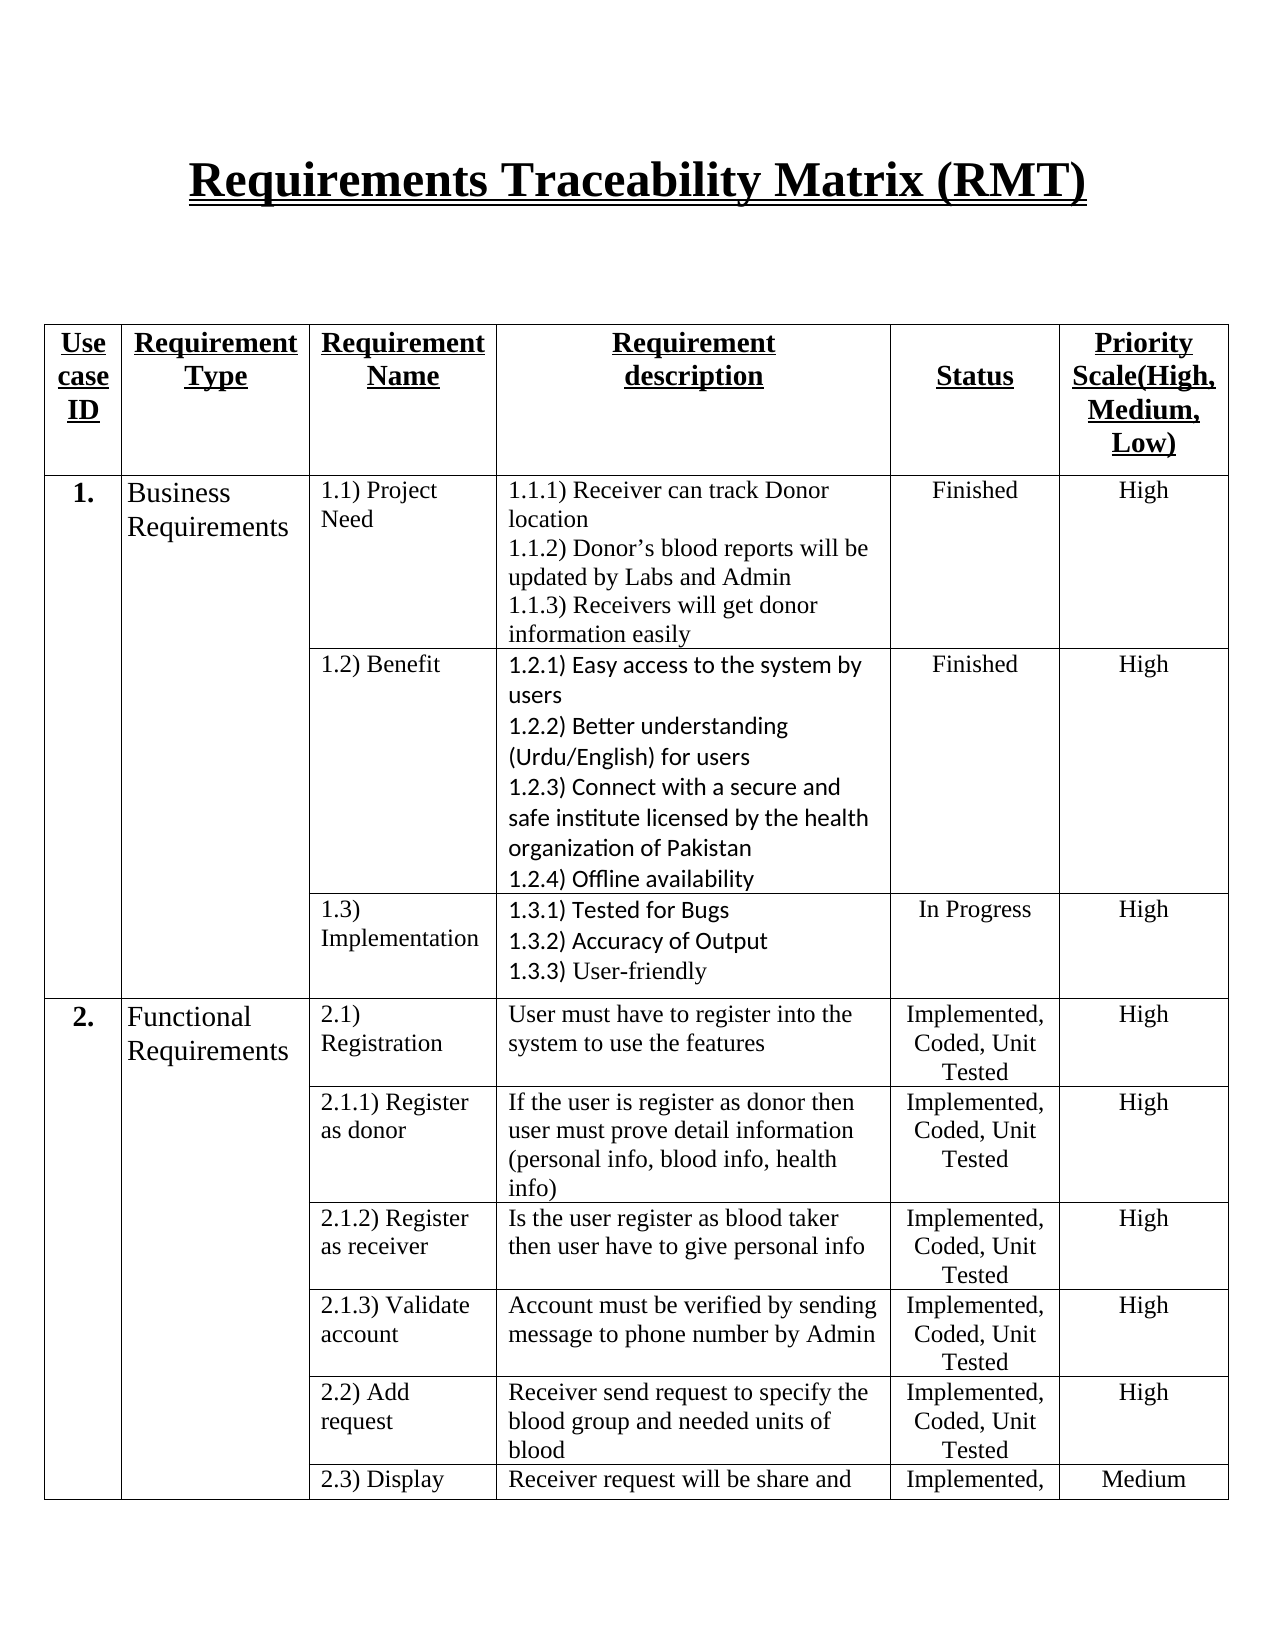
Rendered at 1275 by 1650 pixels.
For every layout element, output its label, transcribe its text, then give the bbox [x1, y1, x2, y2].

table_cell 1.3.1) Tested for Bugs 1.3.2) Accuracy of Output 1.3.3) User-friendly [497, 894, 890, 998]
table_cell High [1060, 1203, 1228, 1289]
table_cell Finished [891, 649, 1059, 893]
table_cell Medium [1060, 1465, 1228, 1499]
table_cell High [1060, 476, 1228, 648]
table_cell High [1060, 894, 1228, 998]
table_cell Implemented, Coded, Unit Tested [891, 1377, 1059, 1463]
table_cell 2.1.3) Validate account [310, 1290, 496, 1376]
table_cell In Progress [891, 894, 1059, 998]
table_cell 1.1) Project Need [310, 476, 496, 648]
table_cell Implemented, Coded, Unit Tested [891, 1290, 1059, 1376]
table_cell 1.1.1) Receiver can track Donor location 1.1.2) Donor’s blood reports will be updated by Labs and Admin 1.1.3) Receivers will get donor information easily [497, 476, 890, 648]
table_cell 2. [45, 999, 121, 1499]
table_cell High [1060, 1377, 1228, 1463]
table_cell User must have to register into the system to use the features [497, 999, 890, 1086]
table_header Status [891, 325, 1059, 474]
table_cell Implemented, Coded, Unit Tested [891, 1087, 1059, 1202]
table_cell 2.1.2) Register as receiver [310, 1203, 496, 1289]
table_cell Is the user register as blood taker then user have to give personal info [497, 1203, 890, 1289]
table_cell 2.1.1) Register as donor [310, 1087, 496, 1202]
table_cell 1. [45, 476, 121, 998]
table_cell 1.3) Implementation [310, 894, 496, 998]
table_cell 2.1) Registration [310, 999, 496, 1086]
table_cell 2.2) Add request [310, 1377, 496, 1463]
table_header Priority Scale(High, Medium, Low) [1060, 325, 1228, 474]
table_header Use case ID [45, 325, 121, 474]
table_cell Implemented, Coded, Unit Tested [891, 1203, 1059, 1289]
table_cell 1.2) Benefit [310, 649, 496, 893]
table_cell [891, 1465, 1059, 1499]
table_cell If the user is register as donor then user must prove detail information (personal info, blood info, health info) [497, 1087, 890, 1202]
table_cell Functional Requirements [122, 999, 309, 1499]
table_cell High [1060, 1290, 1228, 1376]
table_header Requirement Name [310, 325, 496, 474]
table_cell 1.2.1) Easy access to the system by users 1.2.2) Better understanding (Urdu/English) for users 1.2.3) Connect with a secure and safe institute licensed by the health organization of Pakistan 1.2.4) Offline availability [497, 649, 890, 893]
table_cell Finished [891, 476, 1059, 648]
table_cell High [1060, 1087, 1228, 1202]
table_cell High [1060, 999, 1228, 1086]
text Requirements Traceability Matrix (RMT) [150, 150, 1125, 207]
table_header Requirement description [497, 325, 890, 474]
table_cell Implemented, Coded, Unit Tested [891, 999, 1059, 1086]
table_cell Receiver send request to specify the blood group and needed units of blood [497, 1377, 890, 1463]
table_header Requirement Type [122, 325, 309, 474]
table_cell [310, 1465, 496, 1499]
table_cell Business Requirements [122, 476, 309, 998]
table_cell High [1060, 649, 1228, 893]
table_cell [497, 1465, 890, 1499]
table_cell Account must be verified by sending message to phone number by Admin [497, 1290, 890, 1376]
